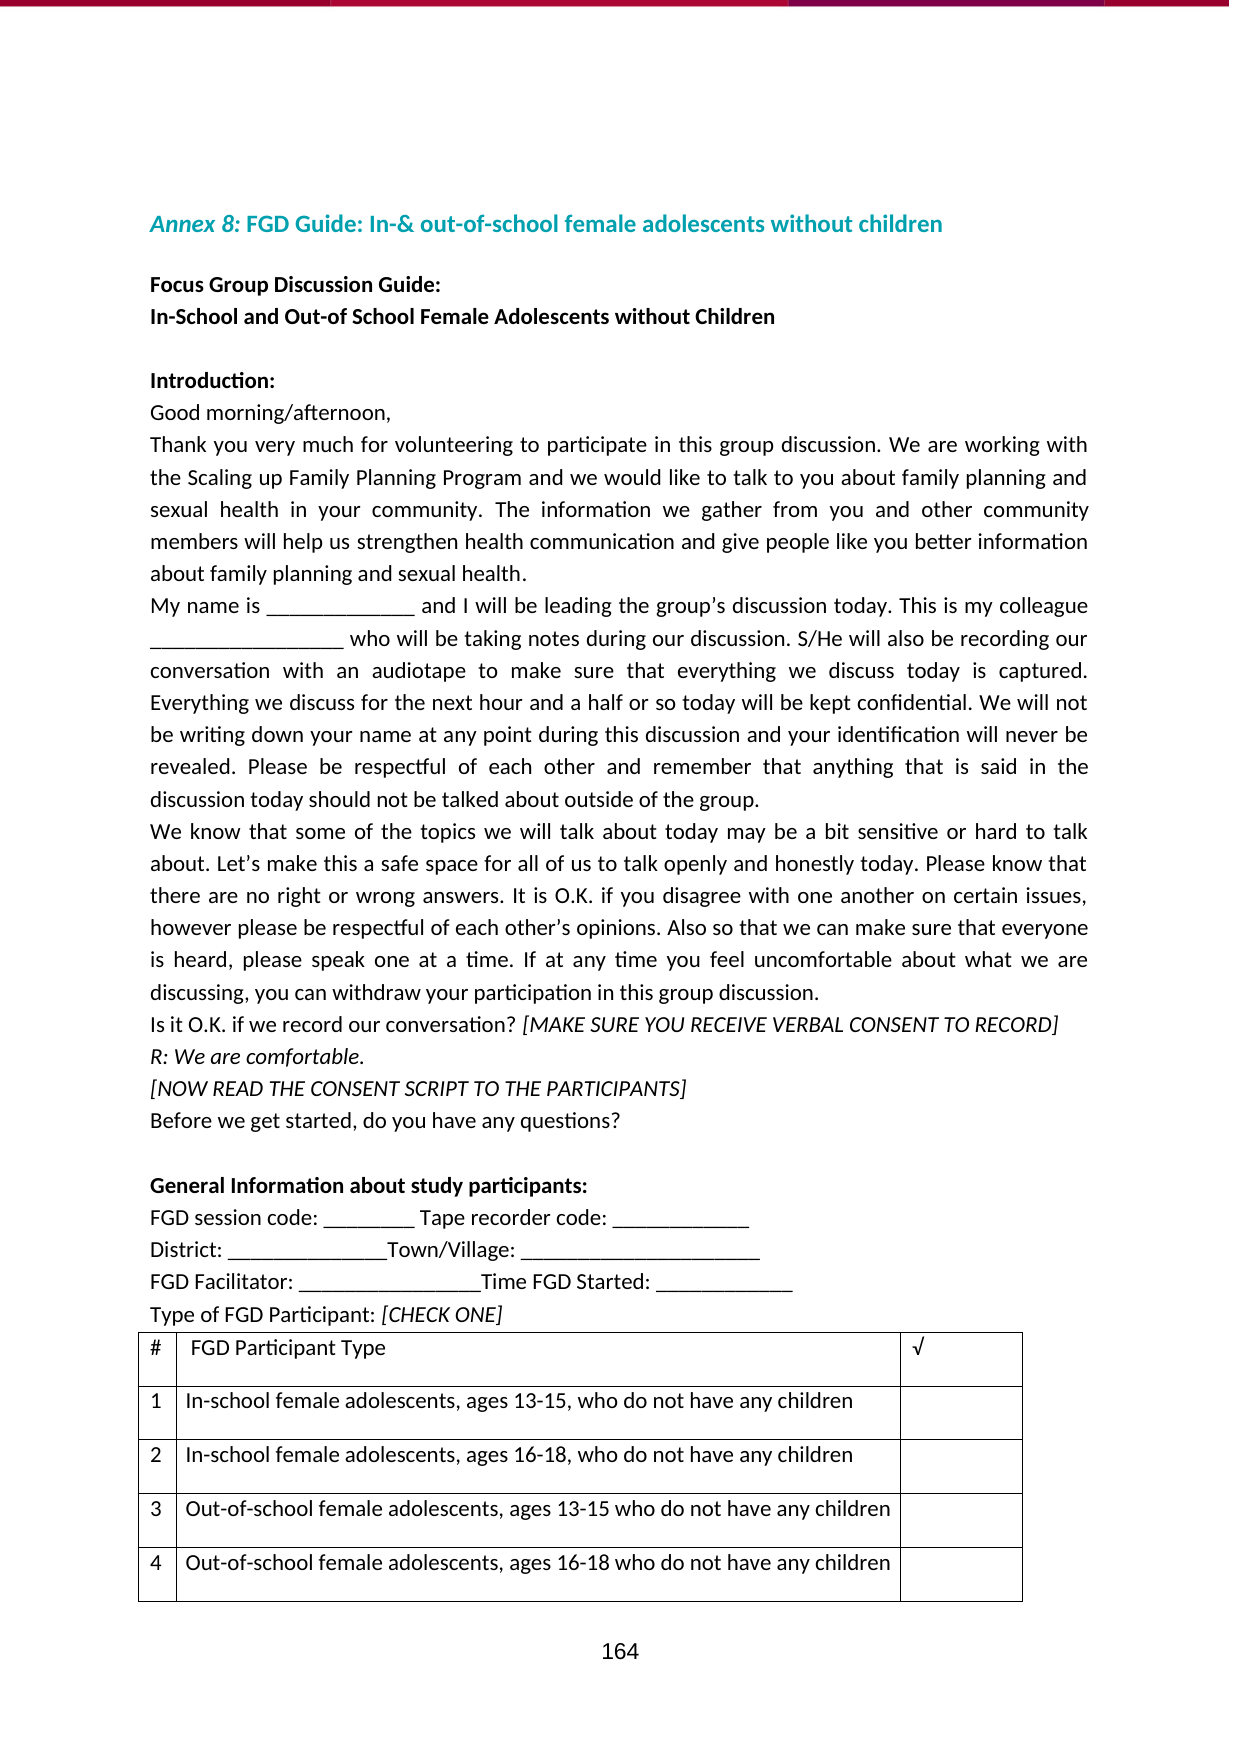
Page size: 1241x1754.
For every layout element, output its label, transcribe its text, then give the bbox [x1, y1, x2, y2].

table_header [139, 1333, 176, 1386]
text Before we get started, do you have any questions? [150, 1107, 1090, 1134]
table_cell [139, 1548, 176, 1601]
text R: We are comfortable. [150, 1042, 1090, 1070]
text Introduction: [150, 366, 1090, 394]
text Thank you very much for volunteering to participate in this group discussion. We are working with the Scaling up Family Planning Program and we would like to talk to you about family planning and sexual health in your community. The information we gather from you and other community members will help us strengthen health communication and give people like you better information about family planning and sexual health. [150, 431, 1090, 587]
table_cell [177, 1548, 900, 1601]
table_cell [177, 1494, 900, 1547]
text My name is _____________ and I will be leading the group’s discussion today. This is my colleague _________________ who will be taking notes during our discussion. S/He will also be recording our conversation with an audiotape to make sure that everything we discuss today is captured. Everything we discuss for the next hour and a half or so today will be kept confidential. We will not be writing down your name at any point during this discussion and your identification will never be revealed. Please be respectful of each other and remember that anything that is said in the discussion today should not be talked about outside of the group. [150, 592, 1090, 813]
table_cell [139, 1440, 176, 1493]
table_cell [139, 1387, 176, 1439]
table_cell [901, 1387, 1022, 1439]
text General Information about study participants: [150, 1171, 1090, 1199]
text FGD session code: ________ Tape recorder code: ____________ [150, 1203, 1090, 1231]
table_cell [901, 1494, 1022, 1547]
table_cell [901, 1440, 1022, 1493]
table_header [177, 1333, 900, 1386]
text [NOW READ THE CONSENT SCRIPT TO THE PARTICIPANTS] [150, 1074, 1090, 1102]
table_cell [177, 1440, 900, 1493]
text Type of FGD Participant: [CHECK ONE] [150, 1300, 1090, 1328]
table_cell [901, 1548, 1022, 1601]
text Good morning/afternoon, [150, 398, 1090, 426]
picture [0, 0, 1229, 1718]
text District: ______________Town/Village: _____________________ [150, 1235, 1090, 1263]
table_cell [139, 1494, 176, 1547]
text In-School and Out-of School Female Adolescents without Children [150, 302, 1090, 330]
text Is it O.K. if we record our conversation? [MAKE SURE YOU RECEIVE VERBAL CONSENT TO RECORD] [150, 1010, 1090, 1038]
text FGD Facilitator: ________________Time FGD Started: ____________ [150, 1267, 1090, 1296]
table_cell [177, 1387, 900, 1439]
subtitle Annex 8: FGD Guide: In-& out-of-school female adolescents without children [150, 208, 1090, 239]
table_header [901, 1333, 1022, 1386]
text Focus Group Discussion Guide: [150, 270, 1090, 298]
text We know that some of the topics we will talk about today may be a bit sensitive or hard to talk about. Let’s make this a safe space for all of us to talk openly and honestly today. Please know that there are no right or wrong answers. It is O.K. if you disagree with one another on certain issues, however please be respectful of each other’s opinions. Also so that we can make sure that everyone is heard, please speak one at a time. If at any time you feel uncomfortable about what we are discussing, you can withdraw your participation in this group discussion. [150, 817, 1090, 1006]
